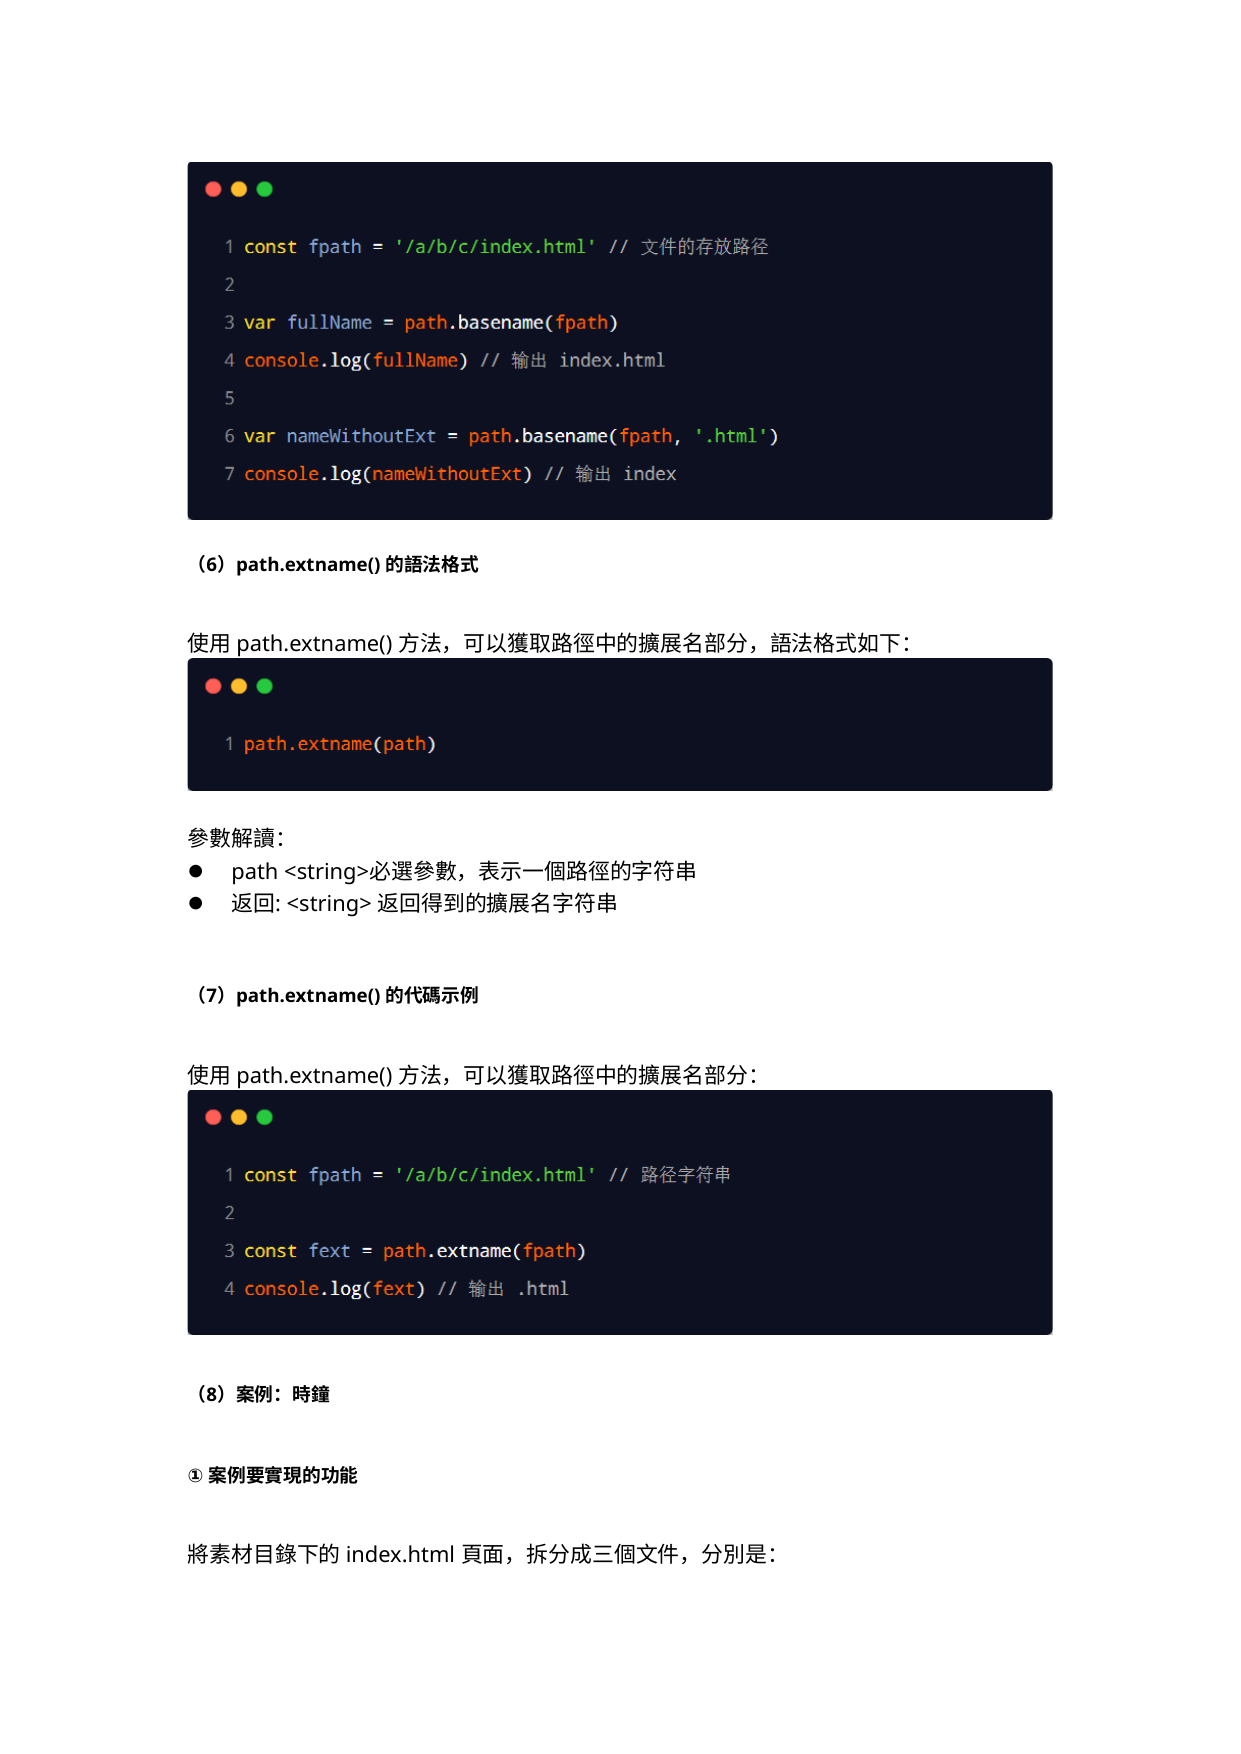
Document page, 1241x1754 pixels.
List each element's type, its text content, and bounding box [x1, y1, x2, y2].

picture [187, 1090, 1053, 1335]
text 使用 path.extname() 方法，可以獲取路徑中的擴展名部分，語法格式如下： [187, 626, 1053, 658]
list path <string>必選參數，表示一個路徑的字符串 [187, 853, 1053, 886]
subtitle （7）path.extname() 的代碼示例 [187, 978, 1053, 1011]
picture [187, 162, 1053, 520]
text 使用 path.extname() 方法，可以獲取路徑中的擴展名部分： [187, 1057, 1053, 1090]
text 參數解讀： [187, 821, 1053, 853]
subtitle （6）path.extname() 的語法格式 [187, 547, 1053, 579]
subtitle （8）案例：時鐘 [187, 1377, 1053, 1409]
subtitle ① 案例要實現的功能 [187, 1458, 1053, 1491]
picture [187, 658, 1053, 791]
list 返回: <string> 返回得到的擴展名字符串 [187, 886, 1053, 918]
text 將素材目錄下的 index.html 頁面，拆分成三個文件，分別是： [187, 1536, 1053, 1569]
